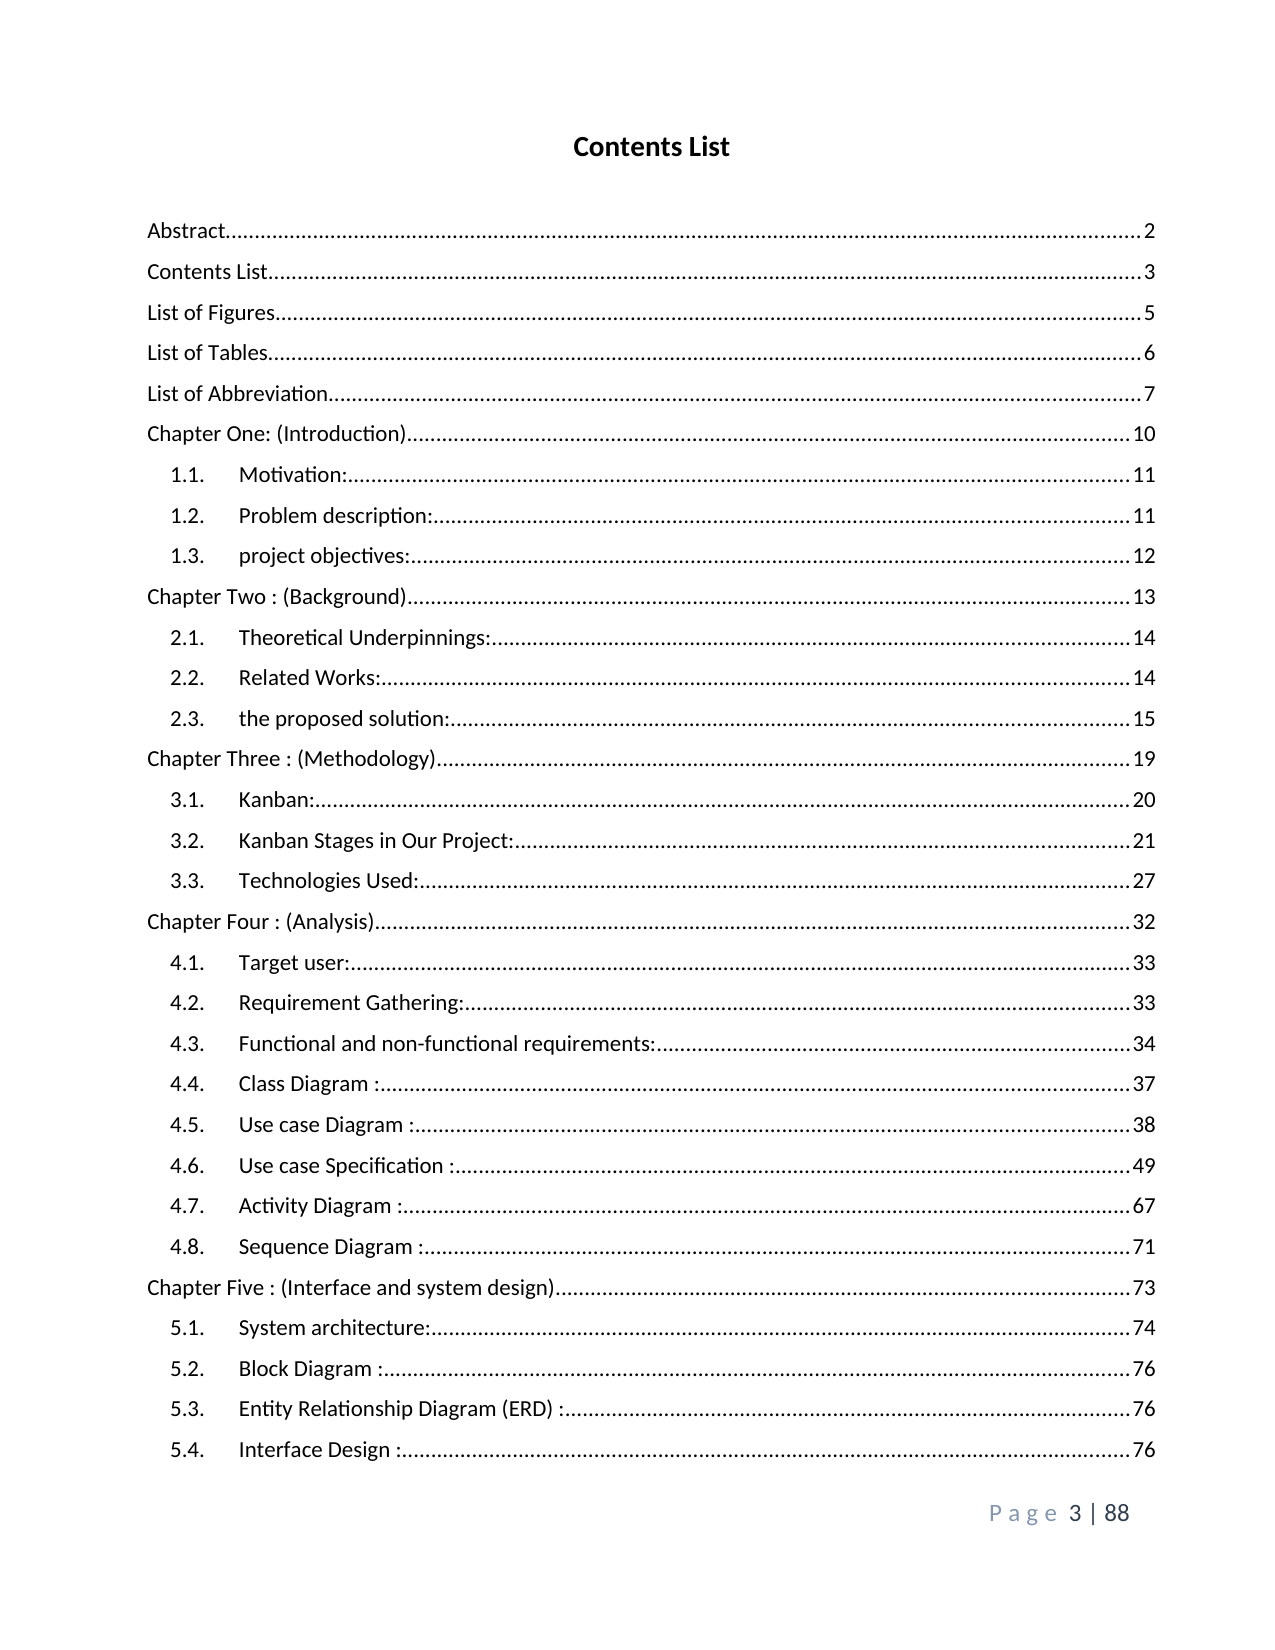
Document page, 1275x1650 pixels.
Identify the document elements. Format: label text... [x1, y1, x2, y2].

text 4.3. Functional and non-functional requirements: 34 [170, 1029, 1156, 1057]
text 1.2. Problem description: 11 [170, 501, 1156, 529]
text 5.4. Interface Design : 76 [170, 1435, 1156, 1463]
text Contents List 3 [147, 257, 1156, 285]
title Contents List [147, 128, 1156, 164]
text Chapter Four : (Analysis) 32 [147, 907, 1156, 935]
text 2.2. Related Works: 14 [170, 663, 1156, 691]
text List of Tables 6 [147, 338, 1156, 366]
text Chapter Five : (Interface and system design) 73 [147, 1273, 1156, 1301]
text 3.2. Kanban Stages in Our Project: 21 [170, 826, 1156, 854]
text 5.2. Block Diagram : 76 [170, 1354, 1156, 1382]
text 4.6. Use case Specification : 49 [170, 1151, 1156, 1179]
text 4.8. Sequence Diagram : 71 [170, 1232, 1156, 1260]
text 4.4. Class Diagram : 37 [170, 1069, 1156, 1098]
text 3.3. Technologies Used: 27 [170, 866, 1156, 894]
text 1.1. Motivation: 11 [170, 460, 1156, 488]
text 4.2. Requirement Gathering: 33 [170, 988, 1156, 1016]
text Chapter One: (Introduction) 10 [147, 419, 1156, 448]
text Chapter Three : (Methodology) 19 [147, 744, 1156, 773]
text Chapter Two : (Background) 13 [147, 582, 1156, 610]
text 3.1. Kanban: 20 [170, 785, 1156, 813]
text 4.7. Activity Diagram : 67 [170, 1191, 1156, 1219]
text List of Abbreviation 7 [147, 379, 1156, 407]
text Abstract 2 [147, 216, 1156, 244]
text 1.3. project objectives: 12 [170, 541, 1156, 569]
text 4.5. Use case Diagram : 38 [170, 1110, 1156, 1138]
text 5.1. System architecture: 74 [170, 1313, 1156, 1341]
text 4.1. Target user: 33 [170, 948, 1156, 976]
text 2.1. Theoretical Underpinnings: 14 [170, 623, 1156, 651]
text 5.3. Entity Relationship Diagram (ERD) : 76 [170, 1394, 1156, 1423]
text List of Figures 5 [147, 298, 1156, 326]
text 2.3. the proposed solution: 15 [170, 704, 1156, 732]
